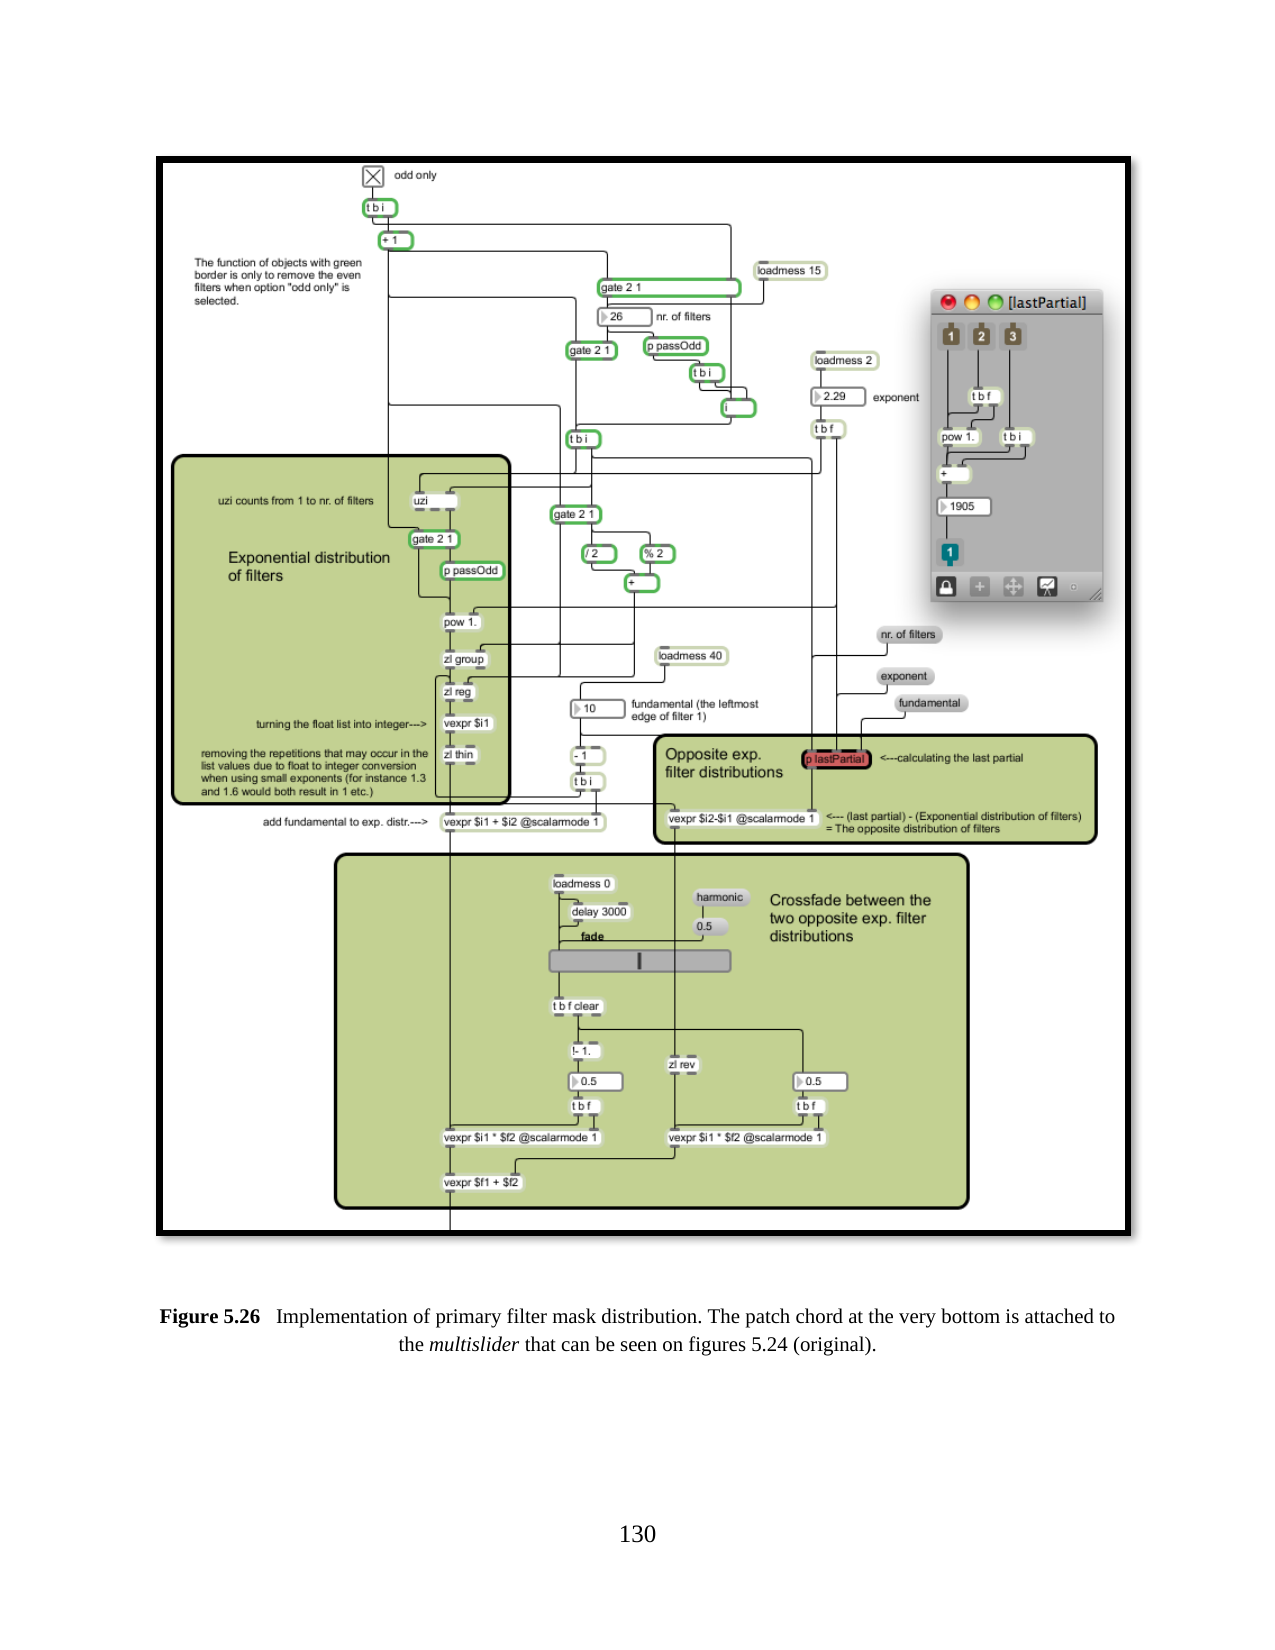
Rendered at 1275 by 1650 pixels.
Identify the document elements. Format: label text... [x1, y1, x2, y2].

text Figure 5.26 Implementation of primary filter mask distribution. The patch chord at the very bottom is attached to the multislider that can be seen on figures 5.24 (original). [150, 1304, 1125, 1356]
picture [163, 163, 1125, 1230]
